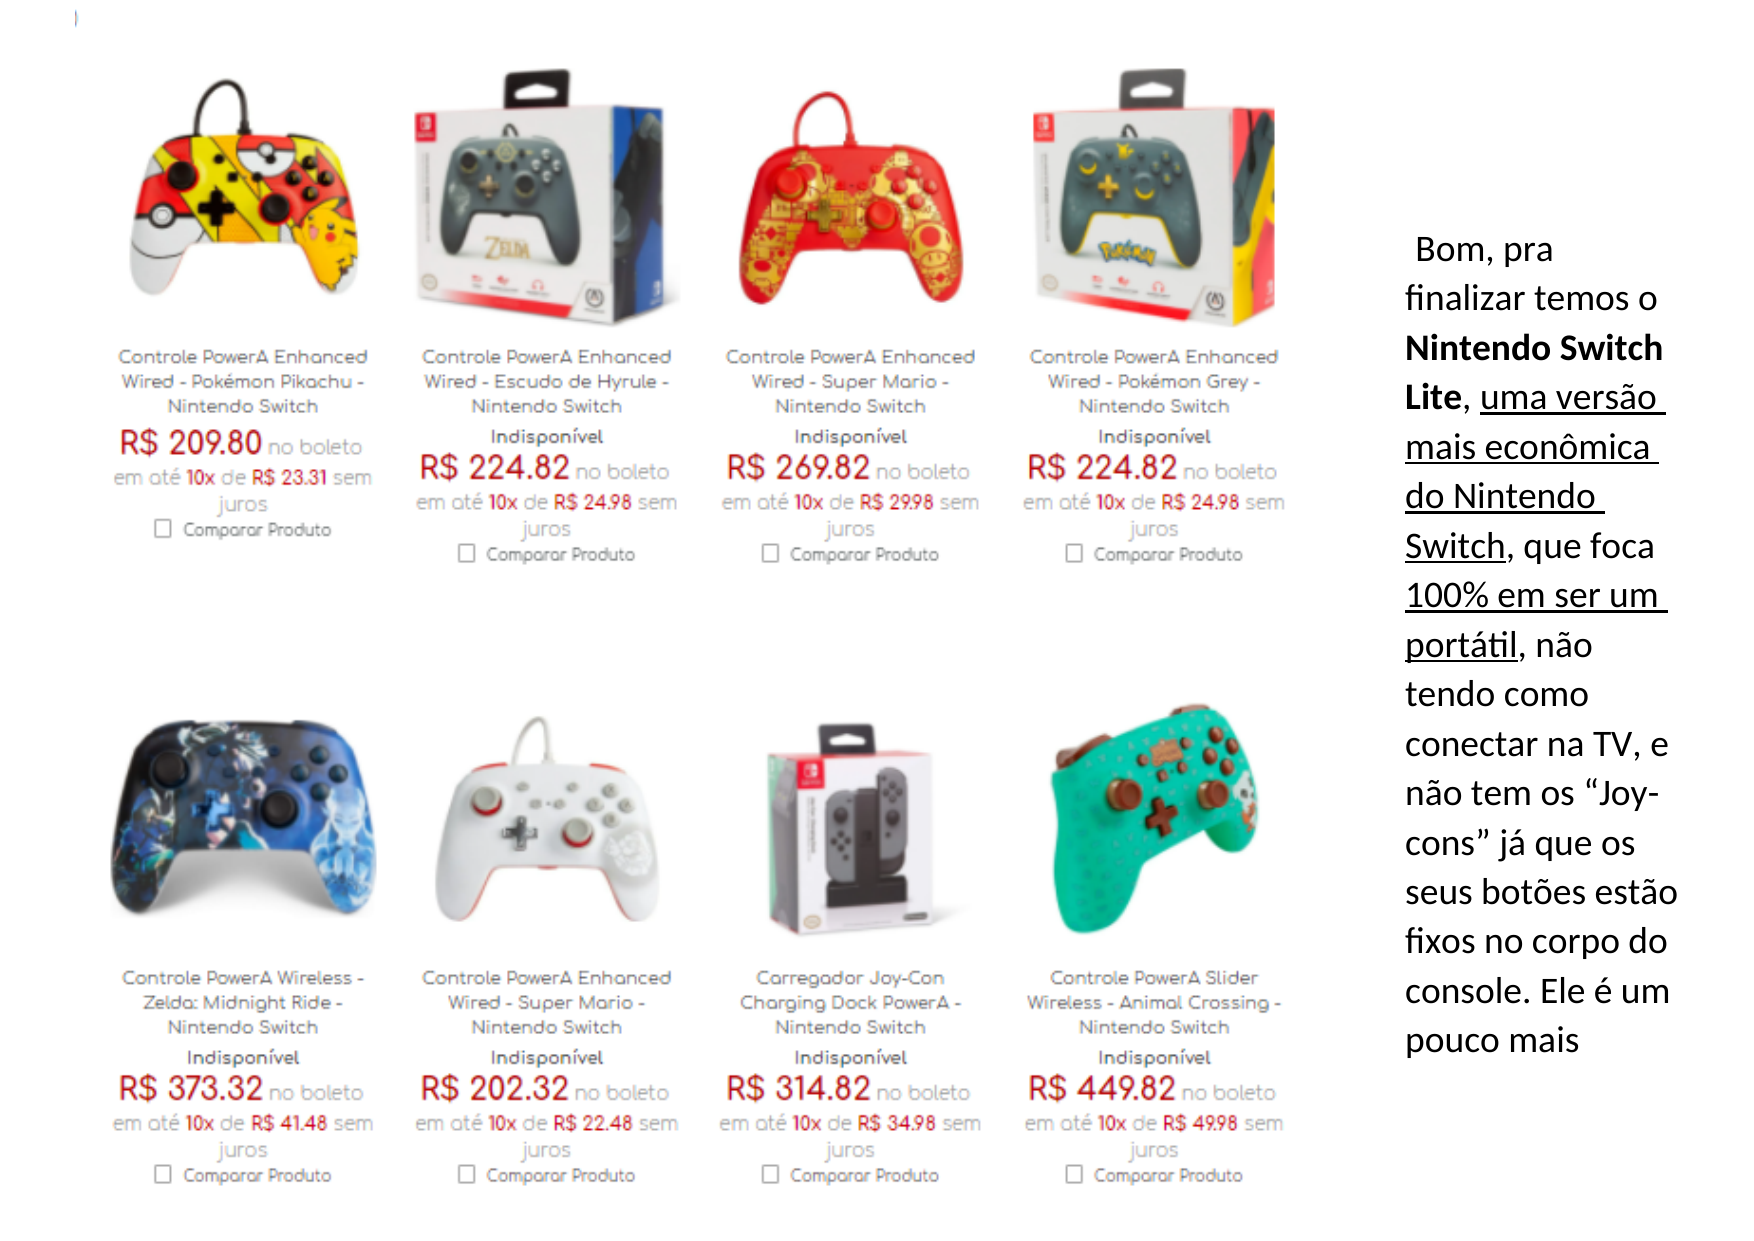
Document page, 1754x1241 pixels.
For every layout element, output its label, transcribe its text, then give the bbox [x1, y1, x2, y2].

picture [75, 0, 1387, 1241]
